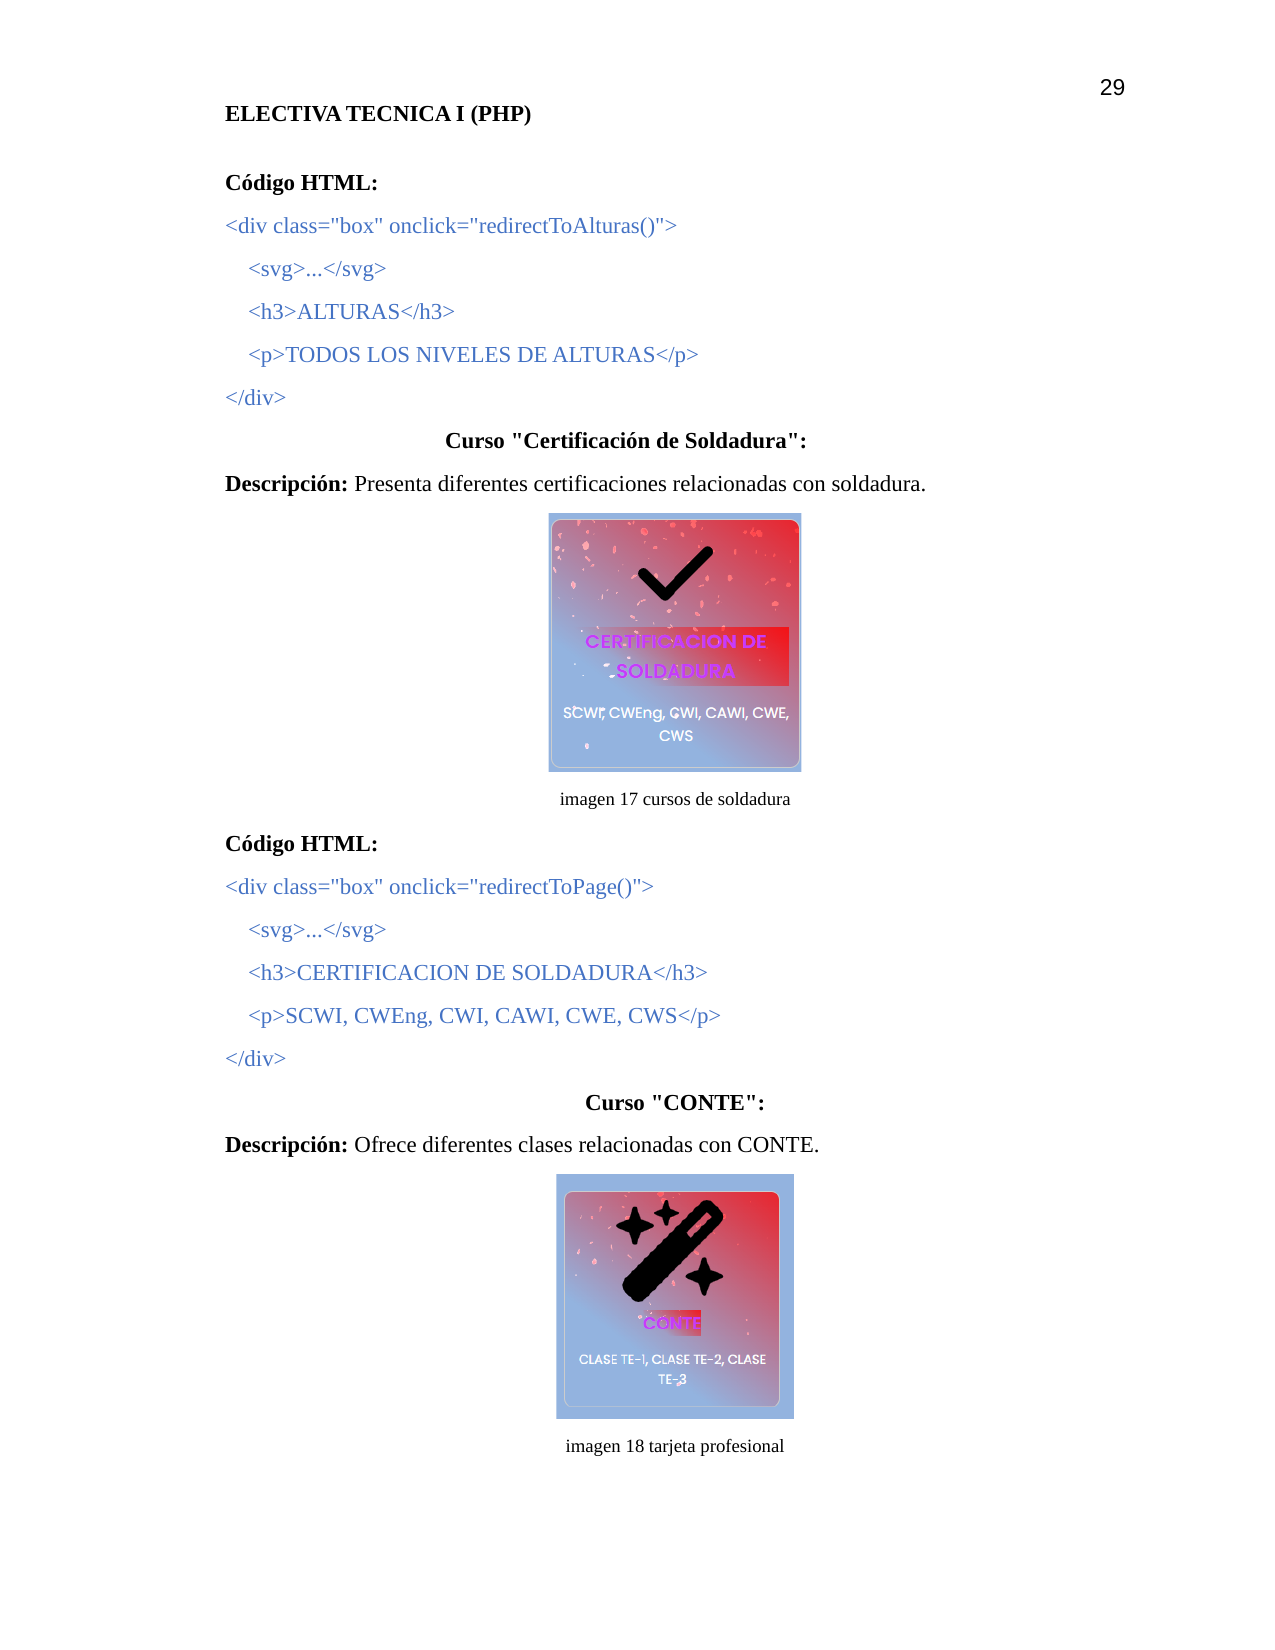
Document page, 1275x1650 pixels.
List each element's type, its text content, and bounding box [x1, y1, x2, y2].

text Curso "CONTE": [150, 1088, 1125, 1115]
picture [548, 513, 802, 772]
text Descripción: Presenta diferentes certificaciones relacionadas con soldadura. [150, 470, 1125, 497]
text Curso "Certificación de Soldadura": [150, 427, 1125, 454]
text Código HTML: [150, 830, 1125, 857]
text <svg>...</svg> [150, 255, 1125, 282]
text <svg>...</svg> [150, 916, 1125, 943]
text <p>TODOS LOS NIVELES DE ALTURAS</p> [150, 341, 1125, 368]
text imagen 18 tarjeta profesional [150, 1435, 1125, 1456]
text <div class="box" onclick="redirectToPage()"> [150, 873, 1125, 900]
text </div> [150, 384, 1125, 411]
text Código HTML: [150, 169, 1125, 196]
text <h3>CERTIFICACION DE SOLDADURA</h3> [150, 959, 1125, 986]
text <p>SCWI, CWEng, CWI, CAWI, CWE, CWS</p> [150, 1002, 1125, 1029]
text Descripción: Ofrece diferentes clases relacionadas con CONTE. [150, 1132, 1125, 1158]
text imagen 17 cursos de soldadura [150, 788, 1125, 809]
text <div class="box" onclick="redirectToAlturas()"> [150, 212, 1125, 238]
picture [556, 1174, 794, 1419]
text </div> [150, 1046, 1125, 1072]
text <h3>ALTURAS</h3> [150, 298, 1125, 324]
